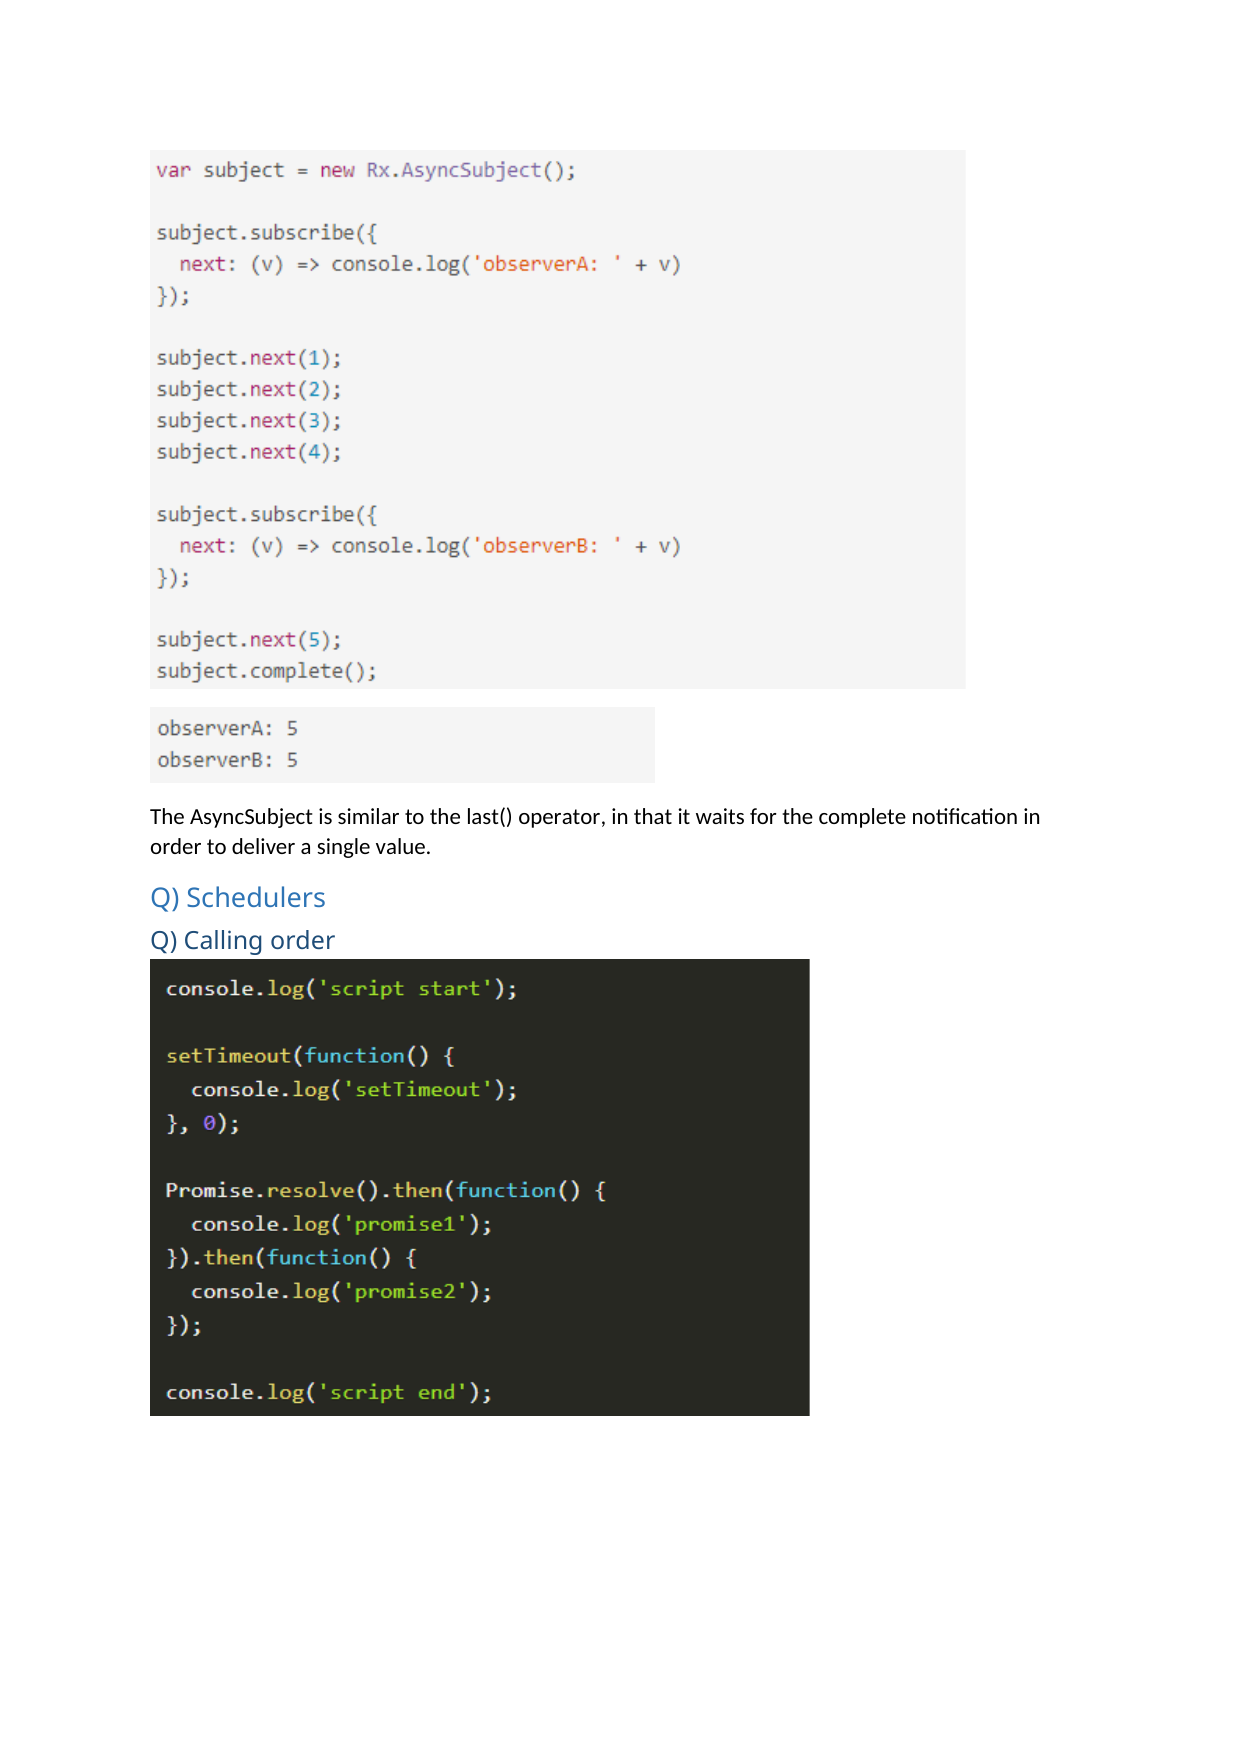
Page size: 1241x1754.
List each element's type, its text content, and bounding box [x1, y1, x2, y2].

picture [150, 707, 655, 783]
subtitle Q) Calling order [150, 923, 1090, 957]
picture [150, 150, 966, 689]
picture [150, 959, 810, 1416]
subtitle Q) Schedulers [150, 879, 1090, 916]
text The AsyncSubject is similar to the last() operator, in that it waits for the complete notification in order to deliver a single value. [150, 802, 1090, 860]
